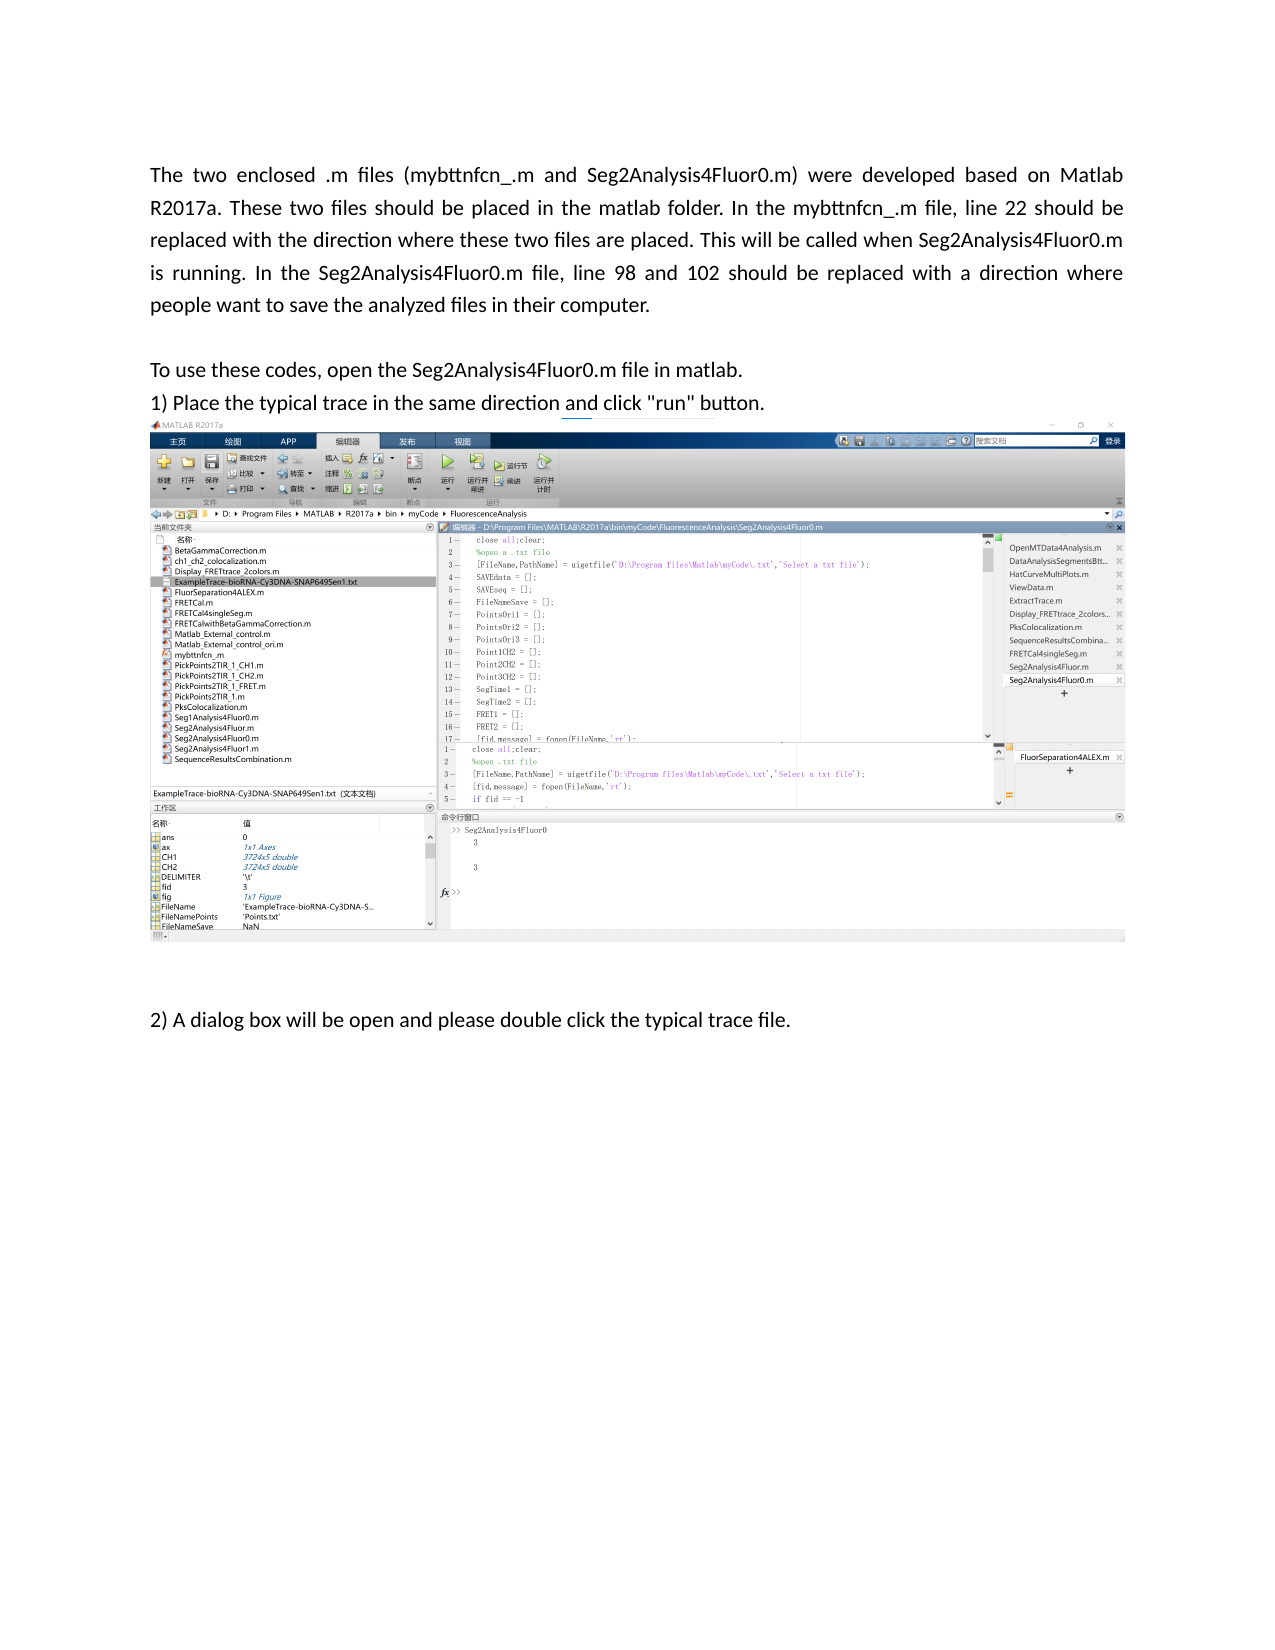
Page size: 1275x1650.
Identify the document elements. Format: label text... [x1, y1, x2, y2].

text 2) A dialog box will be open and please double click the typical trace file. [150, 1004, 1125, 1036]
text 1) Place the typical trace in the same direction and click "run" button. [150, 386, 1125, 418]
text The two enclosed .m files (mybttnfcn_.m and Seg2Analysis4Fluor0.m) were developed based on Matlab R2017a. These two files should be placed in the matlab folder. In the mybttnfcn_.m file, line 22 should be replaced with the direction where these two files are placed. This will be called when Seg2Analysis4Fluor0.m is running. In the Seg2Analysis4Fluor0.m file, line 98 and 102 should be replaced with a direction where people want to save the analyzed files in their computer. [150, 159, 1125, 321]
picture [150, 418, 1125, 942]
text To use these codes, open the Seg2Analysis4Fluor0.m file in matlab. [150, 354, 1125, 386]
